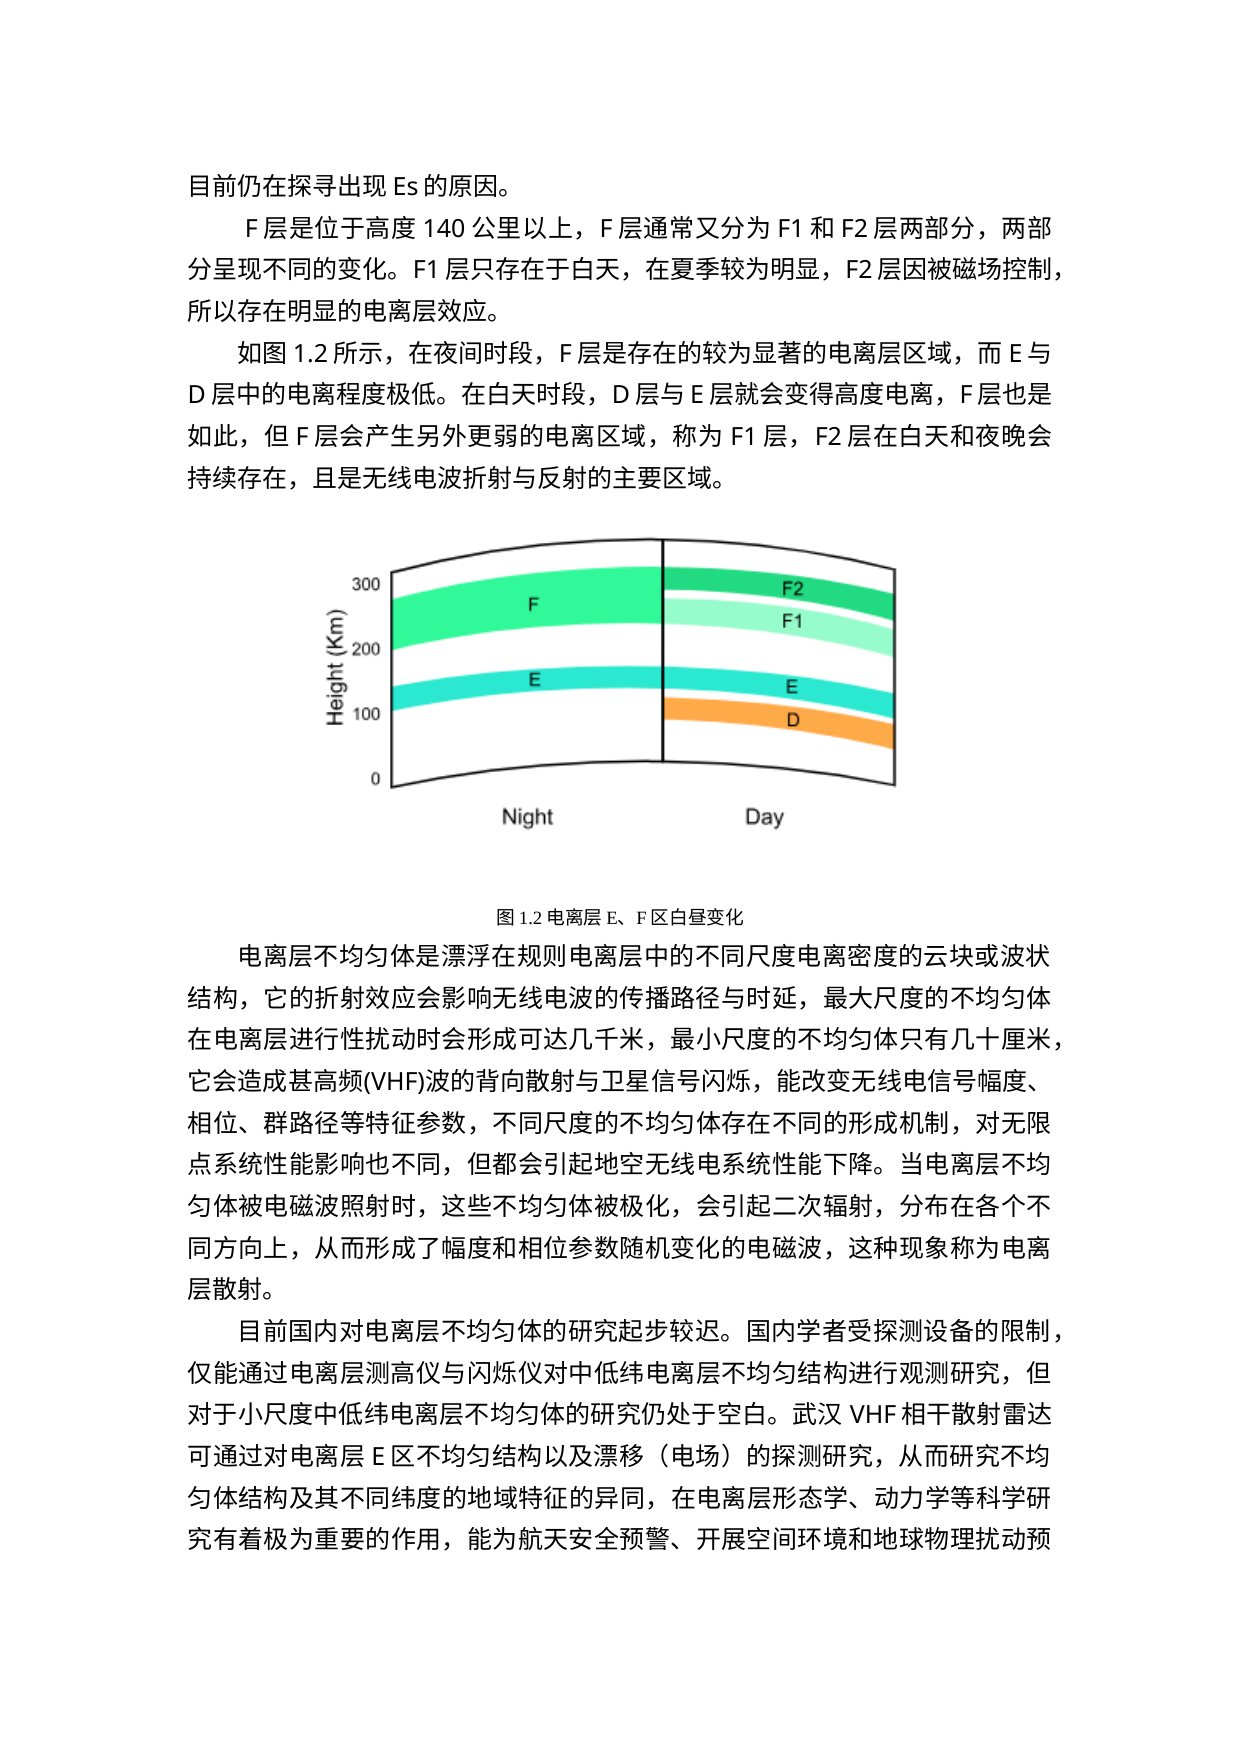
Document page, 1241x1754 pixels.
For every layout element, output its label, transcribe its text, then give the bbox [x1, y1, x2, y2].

text 图1.2电离层E、F区白昼变化 [187, 900, 1053, 932]
text 电离层不均匀体是漂浮在规则电离层中的不同尺度电离密度的云块或波状结构，它的折射效应会影响无线电波的传播路径与时延，最大尺度的不均匀体在电离层进行性扰动时会形成可达几千米，最小尺度的不均匀体只有几十厘米，它会造成甚高频(VHF)波的背向散射与卫星信号闪烁，能改变无线电信号幅度、相位、群路径等特征参数，不同尺度的不均匀体存在不同的形成机制，对无限点系统性能影响也不同，但都会引起地空无线电系统性能下降。当电离层不均匀体被电磁波照射时，这些不均匀体被极化，会引起二次辐射，分布在各个不同方向上，从而形成了幅度和相位参数随机变化的电磁波，这种现象称为电离层散射。 [187, 932, 1053, 1307]
text 如图1.2所示，在夜间时段，F层是存在的较为显著的电离层区域，而E与D层中的电离程度极低。在白天时段，D层与E层就会变得高度电离，F层也是如此，但F层会产生另外更弱的电离区域，称为F1层，F2层在白天和夜晚会持续存在，且是无线电波折射与反射的主要区域。 [187, 329, 1053, 495]
picture [317, 495, 923, 858]
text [187, 1307, 1053, 1557]
text F层是位于高度140公里以上，F层通常又分为F1和F2层两部分，两部分呈现不同的变化。F1层只存在于白天，在夏季较为明显，F2层因被磁场控制，所以存在明显的电离层效应。 [187, 204, 1053, 329]
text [187, 162, 1053, 204]
